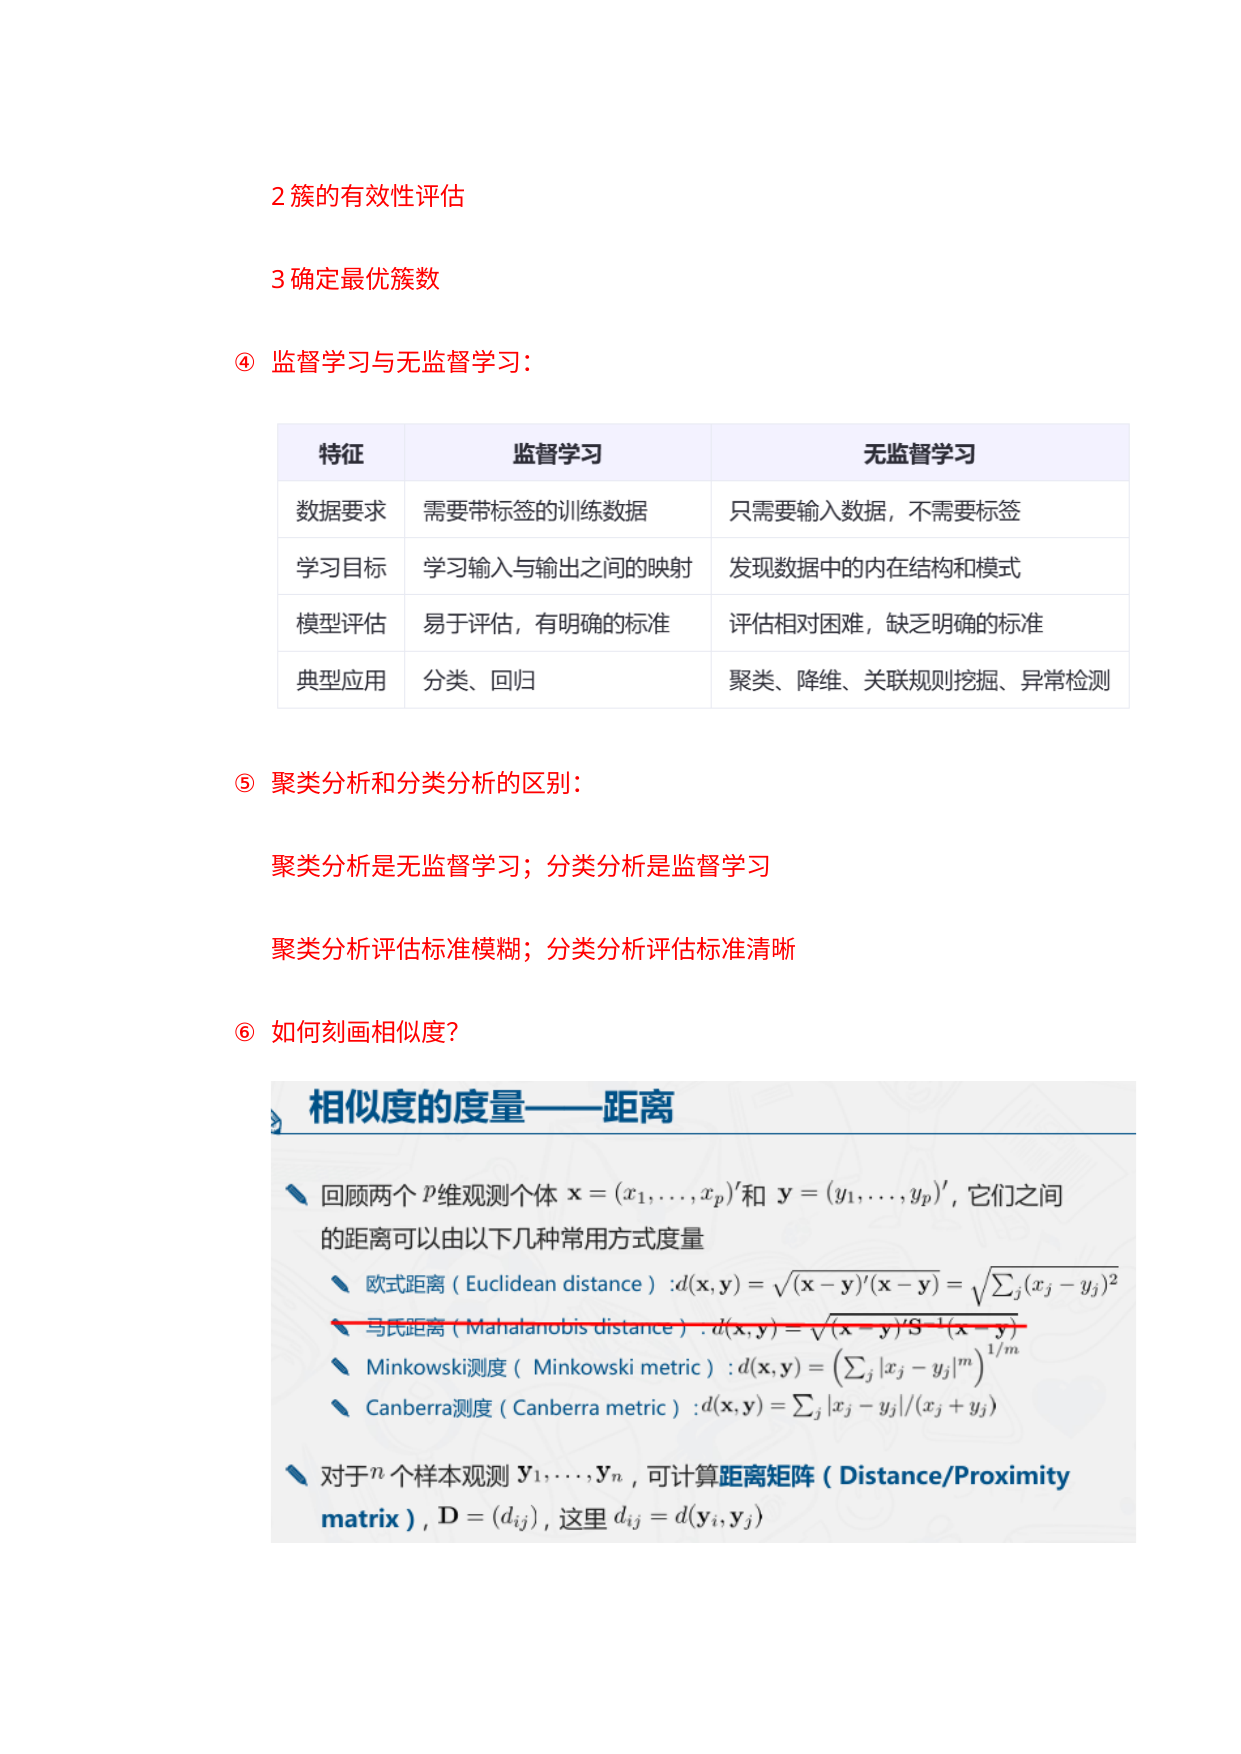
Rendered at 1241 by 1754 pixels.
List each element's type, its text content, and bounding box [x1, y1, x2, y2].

list 2簇的有效性评估 [271, 162, 1053, 227]
picture [270, 1081, 1137, 1543]
list 3确定最优簇数 [271, 245, 1053, 310]
list 聚类分析和分类分析的区别： [233, 749, 1053, 814]
picture [270, 411, 1137, 718]
list 监督学习与无监督学习： [233, 328, 1053, 393]
list 聚类分析评估标准模糊；分类分析评估标准清晰 [271, 915, 1053, 980]
list 聚类分析是无监督学习；分类分析是监督学习 [271, 832, 1053, 897]
list 如何刻画相似度？ [233, 998, 1053, 1063]
